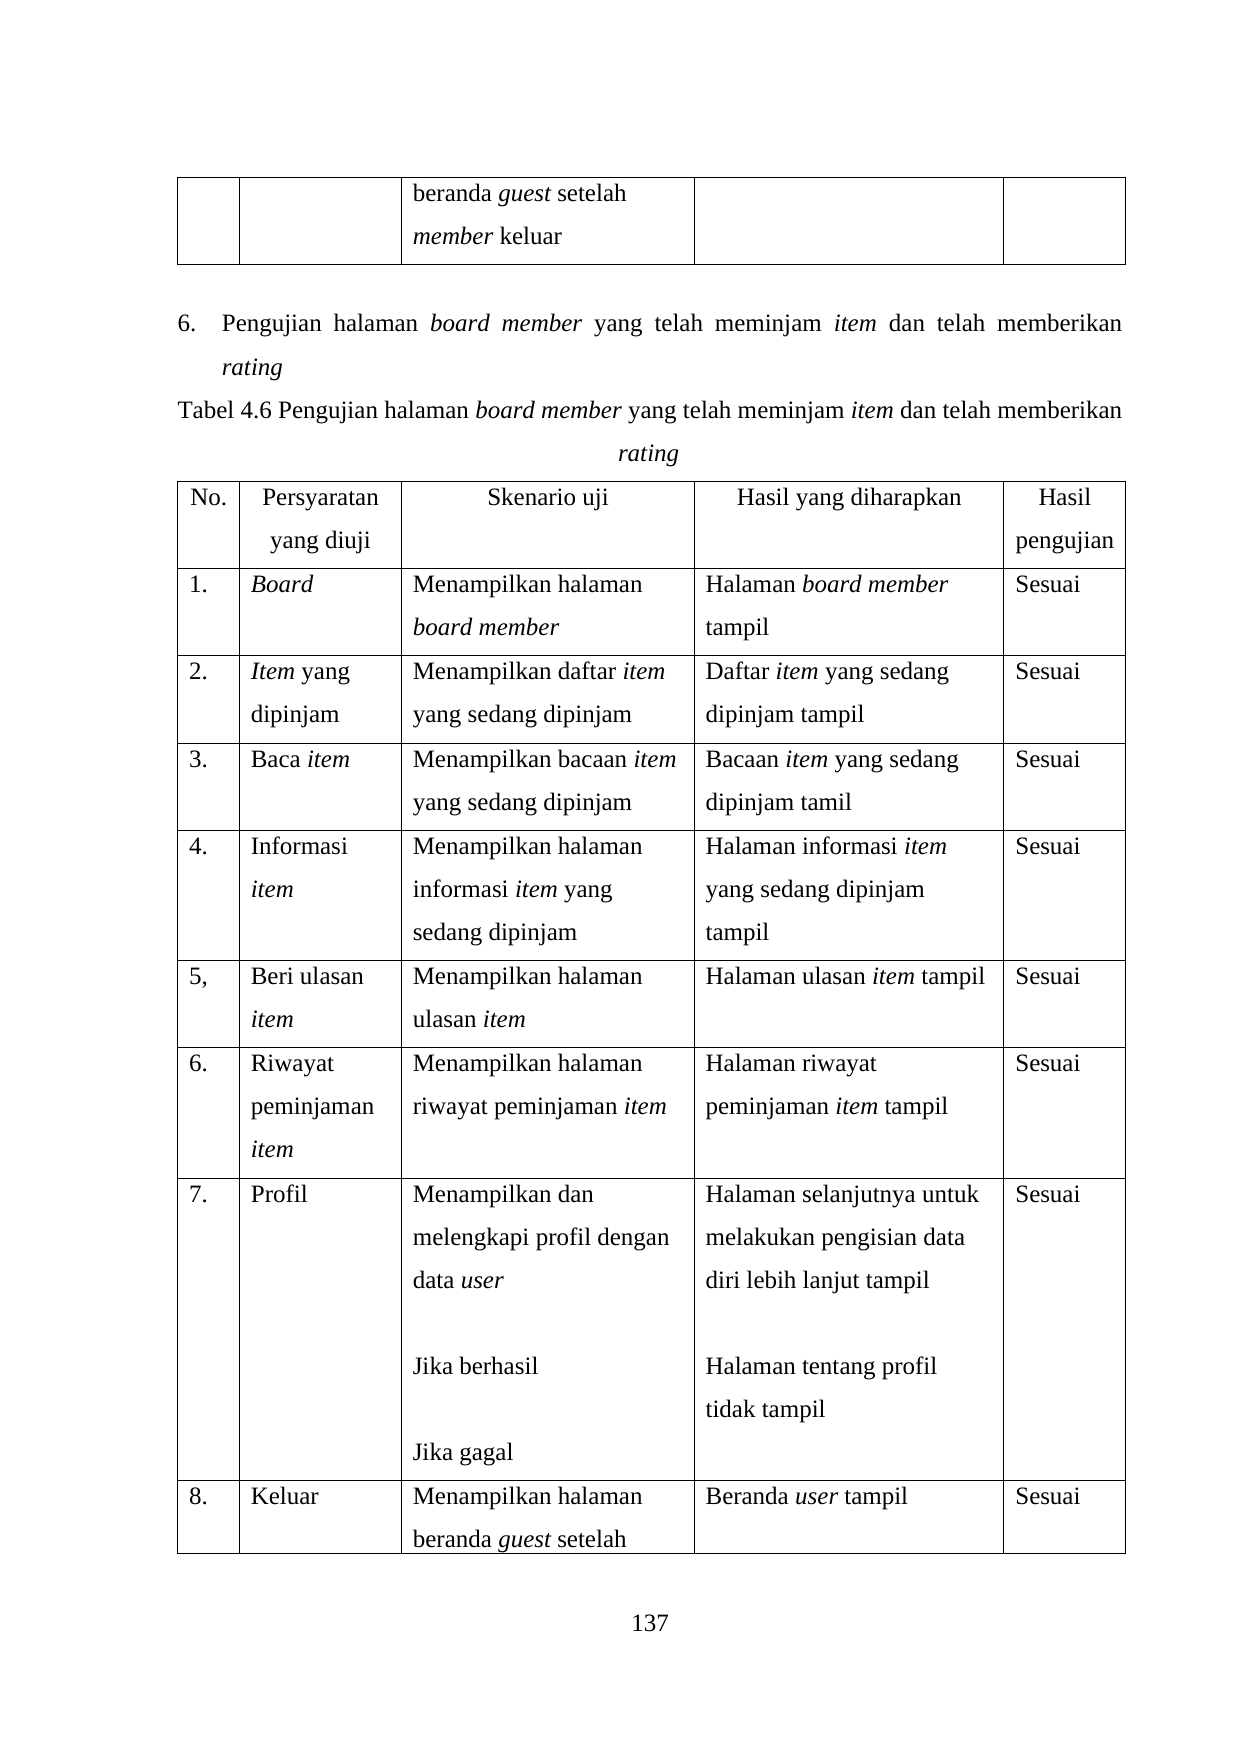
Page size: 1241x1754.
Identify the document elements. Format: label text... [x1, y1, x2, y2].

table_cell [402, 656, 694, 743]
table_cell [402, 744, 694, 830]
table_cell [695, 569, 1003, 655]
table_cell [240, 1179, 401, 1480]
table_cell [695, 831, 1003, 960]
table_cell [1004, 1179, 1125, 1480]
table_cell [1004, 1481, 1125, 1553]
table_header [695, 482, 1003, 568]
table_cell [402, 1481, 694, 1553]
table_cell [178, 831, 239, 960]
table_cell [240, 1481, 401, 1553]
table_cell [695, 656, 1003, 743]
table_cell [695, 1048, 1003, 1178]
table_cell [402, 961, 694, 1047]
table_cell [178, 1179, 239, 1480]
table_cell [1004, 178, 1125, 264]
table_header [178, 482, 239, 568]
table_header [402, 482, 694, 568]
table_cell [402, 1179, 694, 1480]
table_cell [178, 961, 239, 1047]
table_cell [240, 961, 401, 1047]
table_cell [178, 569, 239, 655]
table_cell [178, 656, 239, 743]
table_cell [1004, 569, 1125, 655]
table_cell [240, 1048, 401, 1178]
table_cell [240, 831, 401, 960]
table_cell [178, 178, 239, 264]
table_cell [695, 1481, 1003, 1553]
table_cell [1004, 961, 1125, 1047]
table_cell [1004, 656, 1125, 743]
list Pengujian halaman board member yang telah meminjam item dan telah memberikan rating [177, 308, 1122, 380]
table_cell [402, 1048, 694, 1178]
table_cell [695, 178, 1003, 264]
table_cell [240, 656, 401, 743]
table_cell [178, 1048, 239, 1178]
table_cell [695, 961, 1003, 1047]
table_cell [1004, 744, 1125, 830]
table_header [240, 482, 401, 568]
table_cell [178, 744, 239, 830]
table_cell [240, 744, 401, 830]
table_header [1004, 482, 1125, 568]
text Tabel 4. Pengujian halaman board member yang telah meminjam item dan telah memberikan rating [177, 395, 1122, 467]
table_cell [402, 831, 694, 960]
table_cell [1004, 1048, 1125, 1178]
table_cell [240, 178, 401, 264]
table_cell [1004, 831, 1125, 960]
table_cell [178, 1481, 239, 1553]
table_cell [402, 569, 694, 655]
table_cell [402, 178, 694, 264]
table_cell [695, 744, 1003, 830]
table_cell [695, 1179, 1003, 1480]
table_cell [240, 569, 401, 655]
